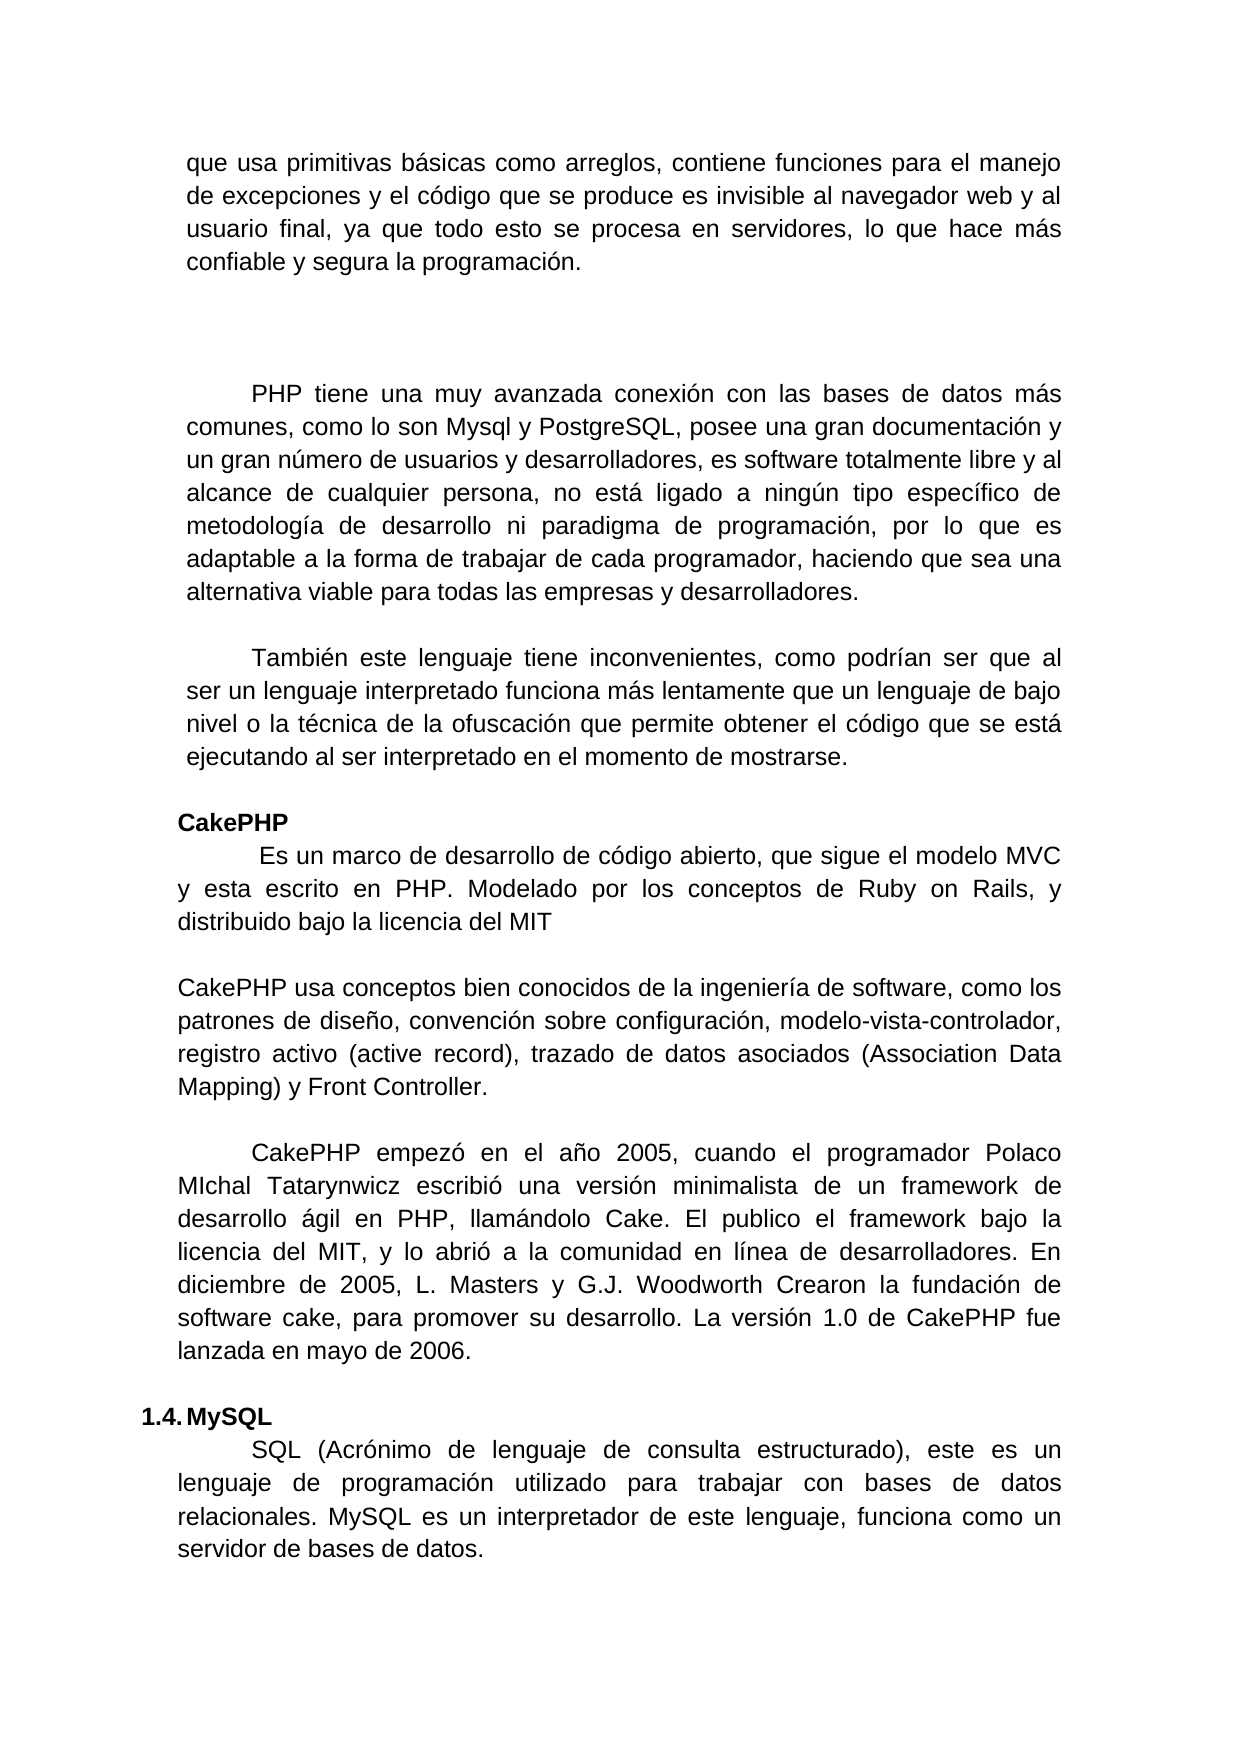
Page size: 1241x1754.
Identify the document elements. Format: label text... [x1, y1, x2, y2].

text CakePHP empezó en el año 2005, cuando el programador Polaco MIchal Tatarynwicz escribió una versión minimalista de un framework de desarrollo ágil en PHP, llamándolo Cake. El publico el framework bajo la licencia del MIT, y lo abrió a la comunidad en línea de desarrolladores. En diciembre de 2005, L. Masters y G.J. Woodworth Crearon la fundación de software cake, para promover su desarrollo. La versión 1.0 de CakePHP fue lanzada en mayo de 2006. [177, 1138, 1063, 1365]
text SQL (Acrónimo de lenguaje de consulta estructurado), este es un lenguaje de programación utilizado para trabajar con bases de datos relacionales. MySQL es un interpretador de este lenguaje, funciona como un servidor de bases de datos. [177, 1435, 1063, 1563]
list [186, 148, 1063, 275]
text CakePHP usa conceptos bien conocidos de la ingeniería de software, como los patrones de diseño, convención sobre configuración, modelo-vista-controlador, registro activo (active record), trazado de datos asociados (Association Data Mapping) y Front Controller. [177, 973, 1063, 1101]
text CakePHP [177, 808, 1063, 837]
text Es un marco de desarrollo de código abierto, que sigue el modelo MVC y esta escrito en PHP. Modelado por los conceptos de Ruby on Rails, y distribuido bajo la licencia del MIT [177, 841, 1063, 936]
list También este lenguaje tiene inconvenientes, como podrían ser que al ser un lenguaje interpretado funciona más lentamente que un lenguaje de bajo nivel o la técnica de la ofuscación que permite obtener el código que se está ejecutando al ser interpretado en el momento de mostrarse. [186, 643, 1063, 771]
list MySQL [141, 1402, 1063, 1431]
list PHP tiene una muy avanzada conexión con las bases de datos más comunes, como lo son Mysql y PostgreSQL, posee una gran documentación y un gran número de usuarios y desarrolladores, es software totalmente libre y al alcance de cualquier persona, no está ligado a ningún tipo específico de metodología de desarrollo ni paradigma de programación, por lo que es adaptable a la forma de trabajar de cada programador, haciendo que sea una alternativa viable para todas las empresas y desarrolladores. [186, 379, 1063, 606]
